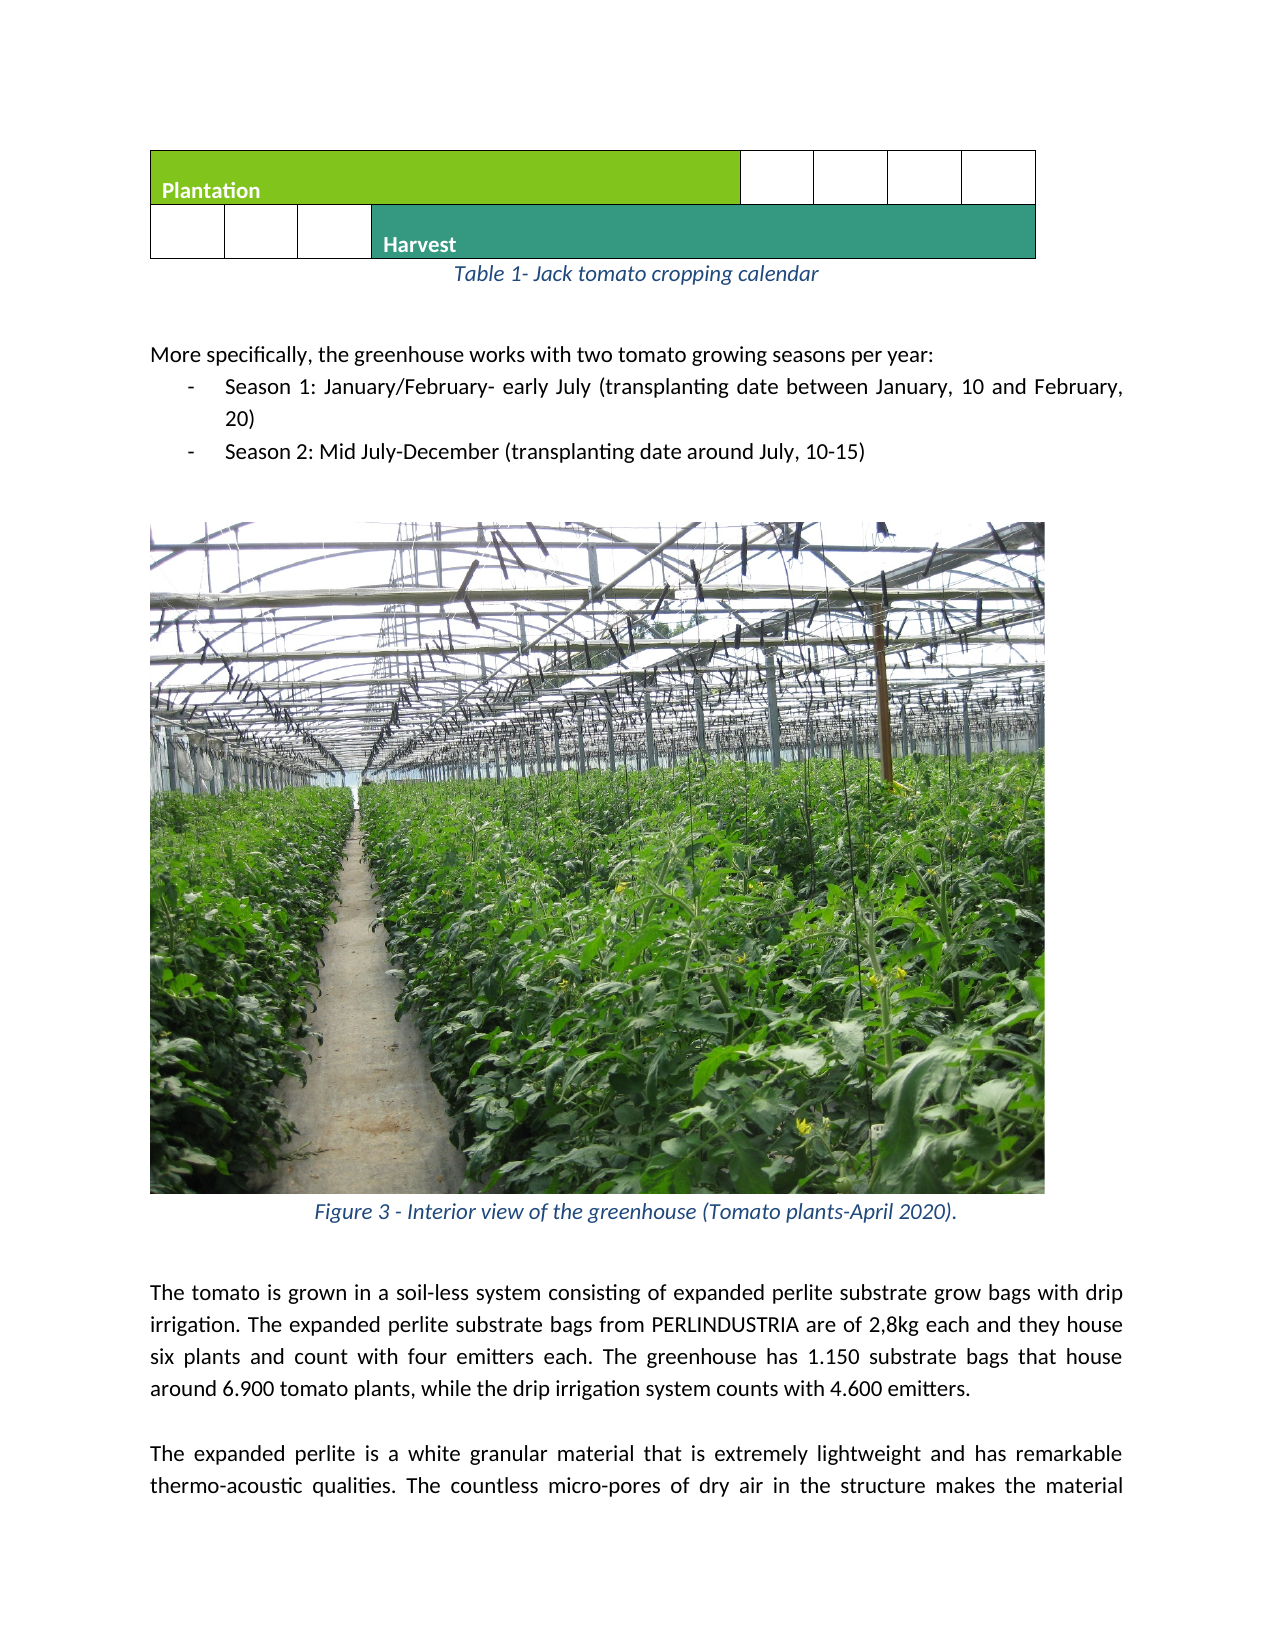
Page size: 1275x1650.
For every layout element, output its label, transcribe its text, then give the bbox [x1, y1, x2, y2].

picture [150, 522, 1045, 1194]
table_cell [962, 151, 1035, 204]
table_cell Harvest [372, 205, 1035, 258]
table_cell [225, 205, 297, 258]
text The tomato is grown in a soil-less system consisting of expanded perlite substrate grow bags with drip irrigation. The expanded perlite substrate bags from PERLINDUSTRIA are of 2,8kg each and they house six plants and count with four emitters each. The greenhouse has 1.150 substrate bags that house around 6.900 tomato plants, while the drip irrigation system counts with 4.600 emitters. [150, 1278, 1125, 1403]
table_cell [298, 205, 371, 258]
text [150, 1439, 1125, 1499]
table_cell [814, 151, 887, 204]
table_cell [888, 151, 961, 204]
list Season 2: Mid July-December (transplanting date around July, 10-15) [187, 437, 1125, 465]
table_cell [151, 205, 224, 258]
text Figure 3 - Interior view of the greenhouse (Tomato plants-April 2020). [150, 1197, 1125, 1225]
text More specifically, the greenhouse works with two tomato growing seasons per year: [150, 340, 1125, 368]
table_cell Plantation [151, 151, 740, 204]
list Season 1: January/February- early July (transplanting date between January, 10 and February, 20) [187, 372, 1125, 433]
table_cell [741, 151, 813, 204]
text Table 1- Jack tomato cropping calendar [150, 259, 1125, 287]
